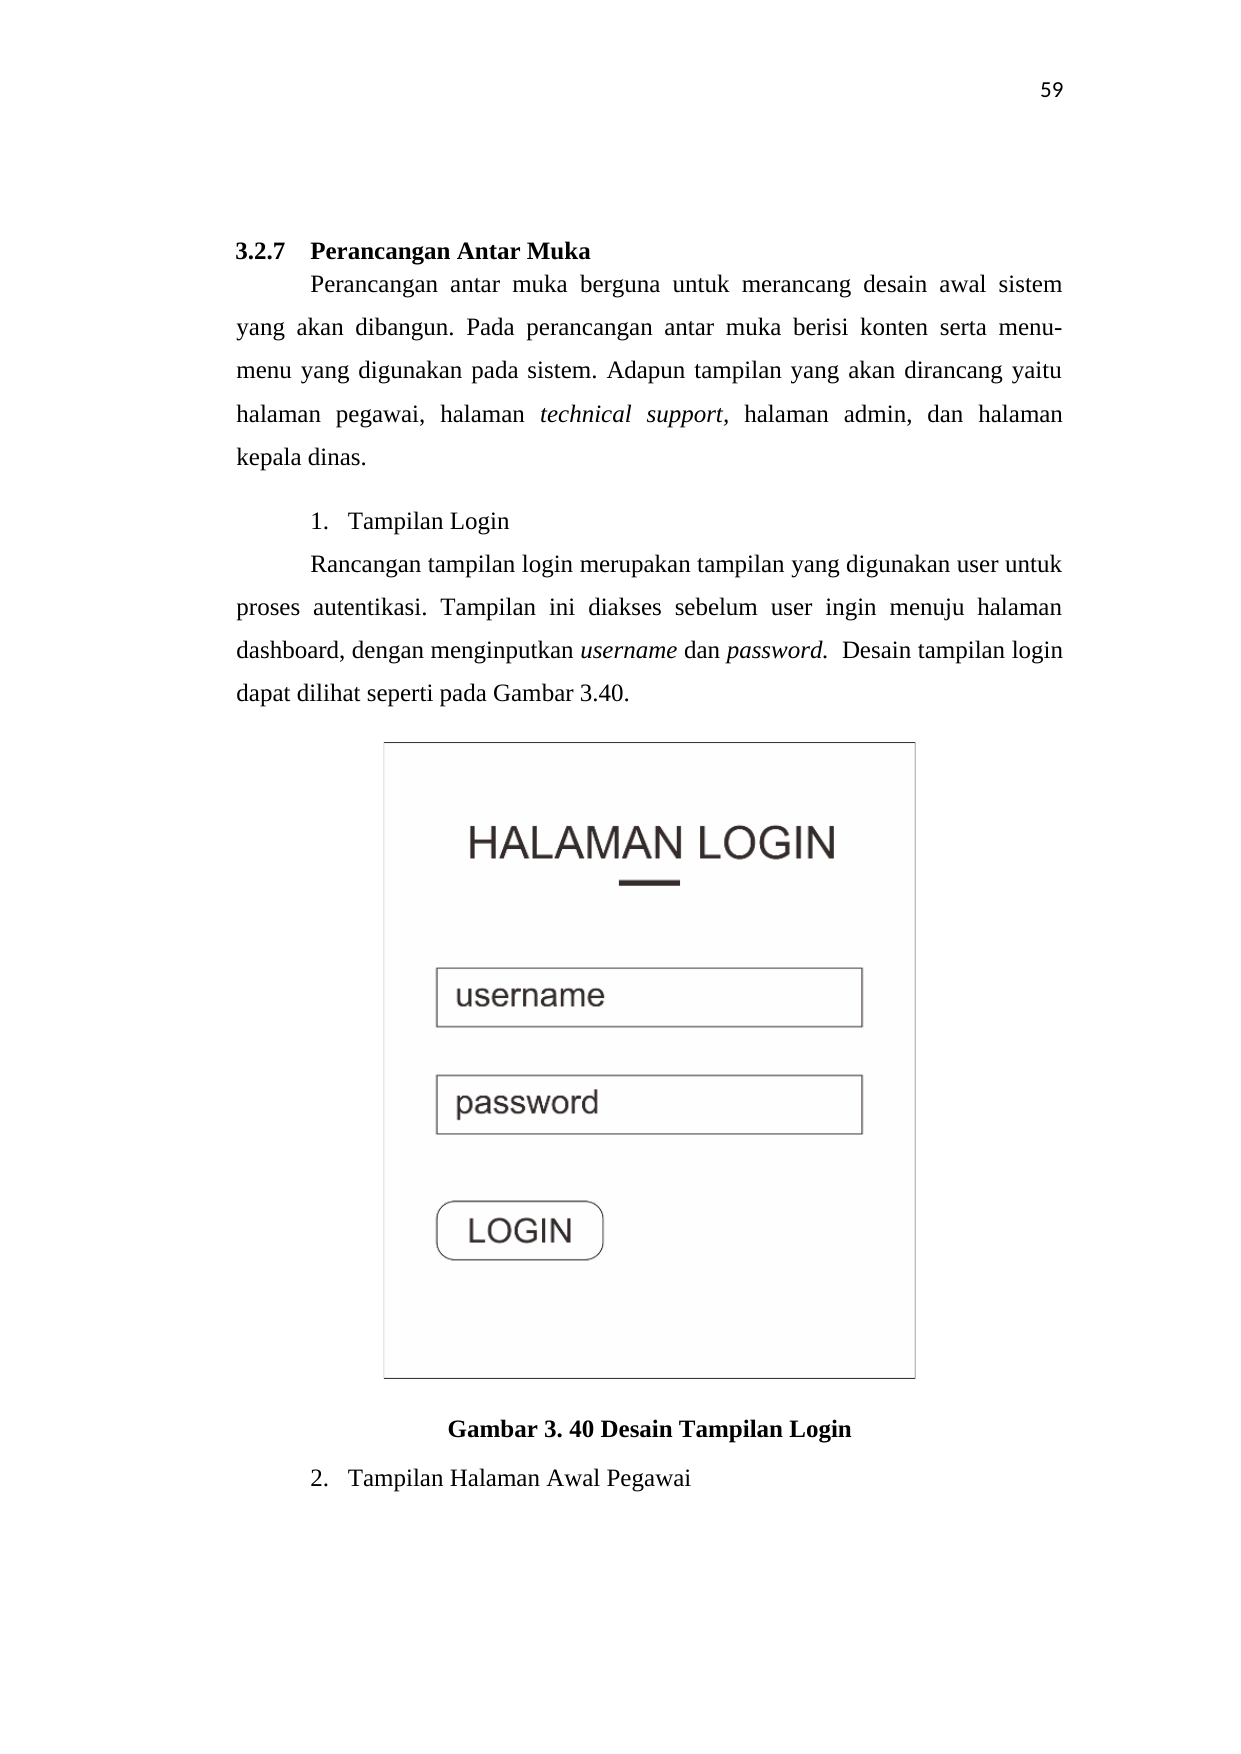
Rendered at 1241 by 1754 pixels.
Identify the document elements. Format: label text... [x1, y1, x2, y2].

text Gambar 3. 40 Desain Tampilan Login [236, 1414, 1063, 1442]
picture [383, 742, 916, 1379]
subtitle Perancangan Antar Muka [235, 236, 1063, 265]
list Tampilan Halaman Awal Pegawai [310, 1463, 1063, 1492]
list Rancangan tampilan login merupakan tampilan yang digunakan user untuk proses autentikasi. Tampilan ini diakses sebelum user ingin menuju halaman dashboard, dengan menginputkan username dan password. Desain tampilan login dapat dilihat seperti pada Gambar 3.40. [236, 549, 1063, 707]
list Tampilan Login [310, 506, 1063, 534]
text Perancangan antar muka berguna untuk merancang desain awal sistem yang akan dibangun. Pada perancangan antar muka berisi konten serta menu-menu yang digunakan pada sistem. Adapun tampilan yang akan dirancang yaitu halaman pegawai, halaman technical support, halaman admin, dan halaman kepala dinas. [236, 269, 1063, 471]
